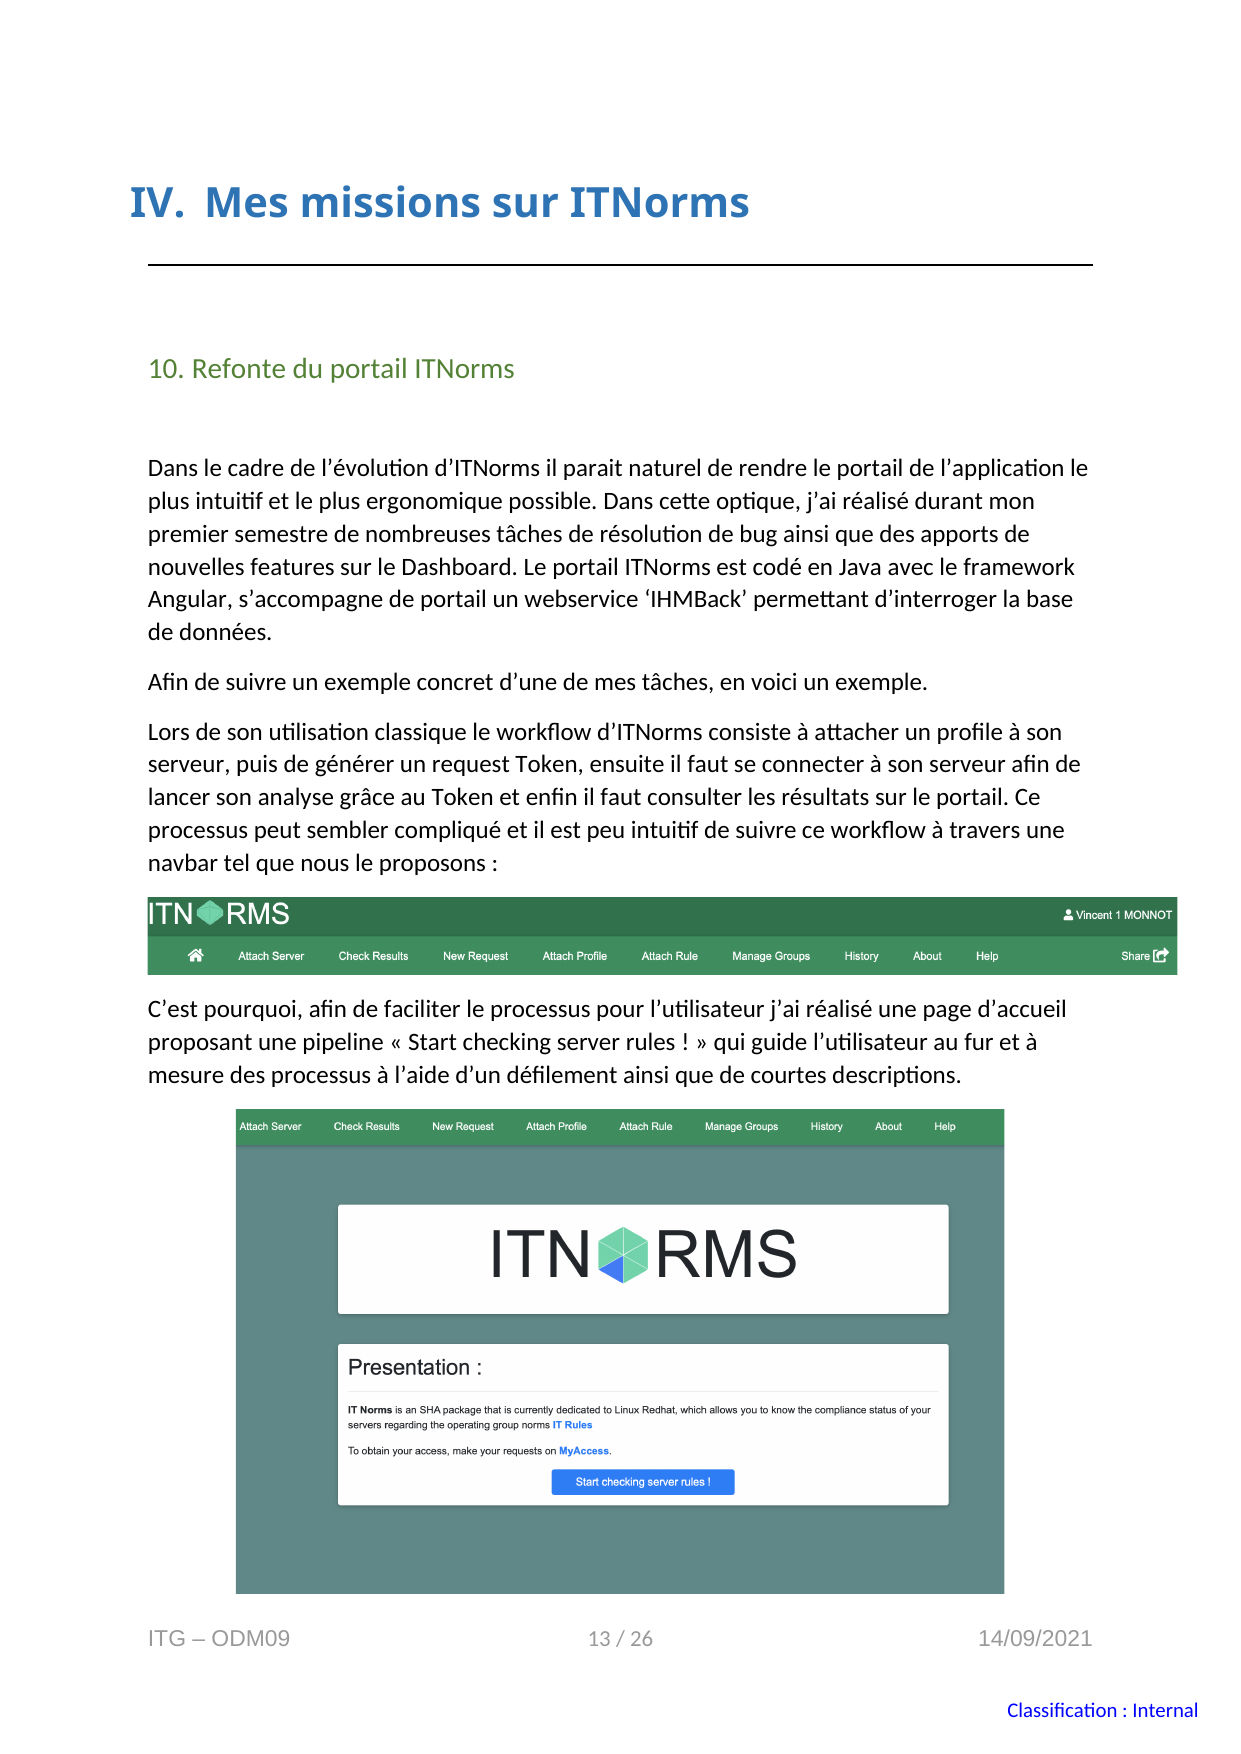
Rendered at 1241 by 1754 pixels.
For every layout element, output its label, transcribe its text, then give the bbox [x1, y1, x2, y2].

text Afin de suivre un exemple concret d’une de mes tâches, en voici un exemple. [148, 666, 1093, 697]
picture [147, 897, 1178, 975]
picture [235, 1109, 1005, 1594]
text C’est pourquoi, afin de faciliter le processus pour l’utilisateur j’ai réalisé une page d’accueil proposant une pipeline « Start checking server rules ! » qui guide l’utilisateur au fur et à mesure des processus à l’aide d’un défilement ainsi que de courtes descriptions. [148, 994, 1093, 1090]
text Lors de son utilisation classique le workflow d’ITNorms consiste à attacher un profile à son serveur, puis de générer un request Token, ensuite il faut se connecter à son serveur afin de lancer son analyse grâce au Token et enfin il faut consulter les résultats sur le portail. Ce processus peut sembler compliqué et il est peu intuitif de suivre ce workflow à travers une navbar tel que nous le proposons : [148, 716, 1093, 878]
subtitle Mes missions sur ITNorms [185, 173, 1093, 229]
subtitle Refonte du portail ITNorms [148, 350, 1093, 386]
text Dans le cadre de l’évolution d’ITNorms il parait naturel de rendre le portail de l’application le plus intuitif et le plus ergonomique possible. Dans cette optique, j’ai réalisé durant mon premier semestre de nombreuses tâches de résolution de bug ainsi que des apports de nouvelles features sur le Dashboard. Le portail ITNorms est codé en Java avec le framework Angular, s’accompagne de portail un webservice ‘IHMBack’ permettant d’interroger la base de données. [148, 452, 1093, 647]
